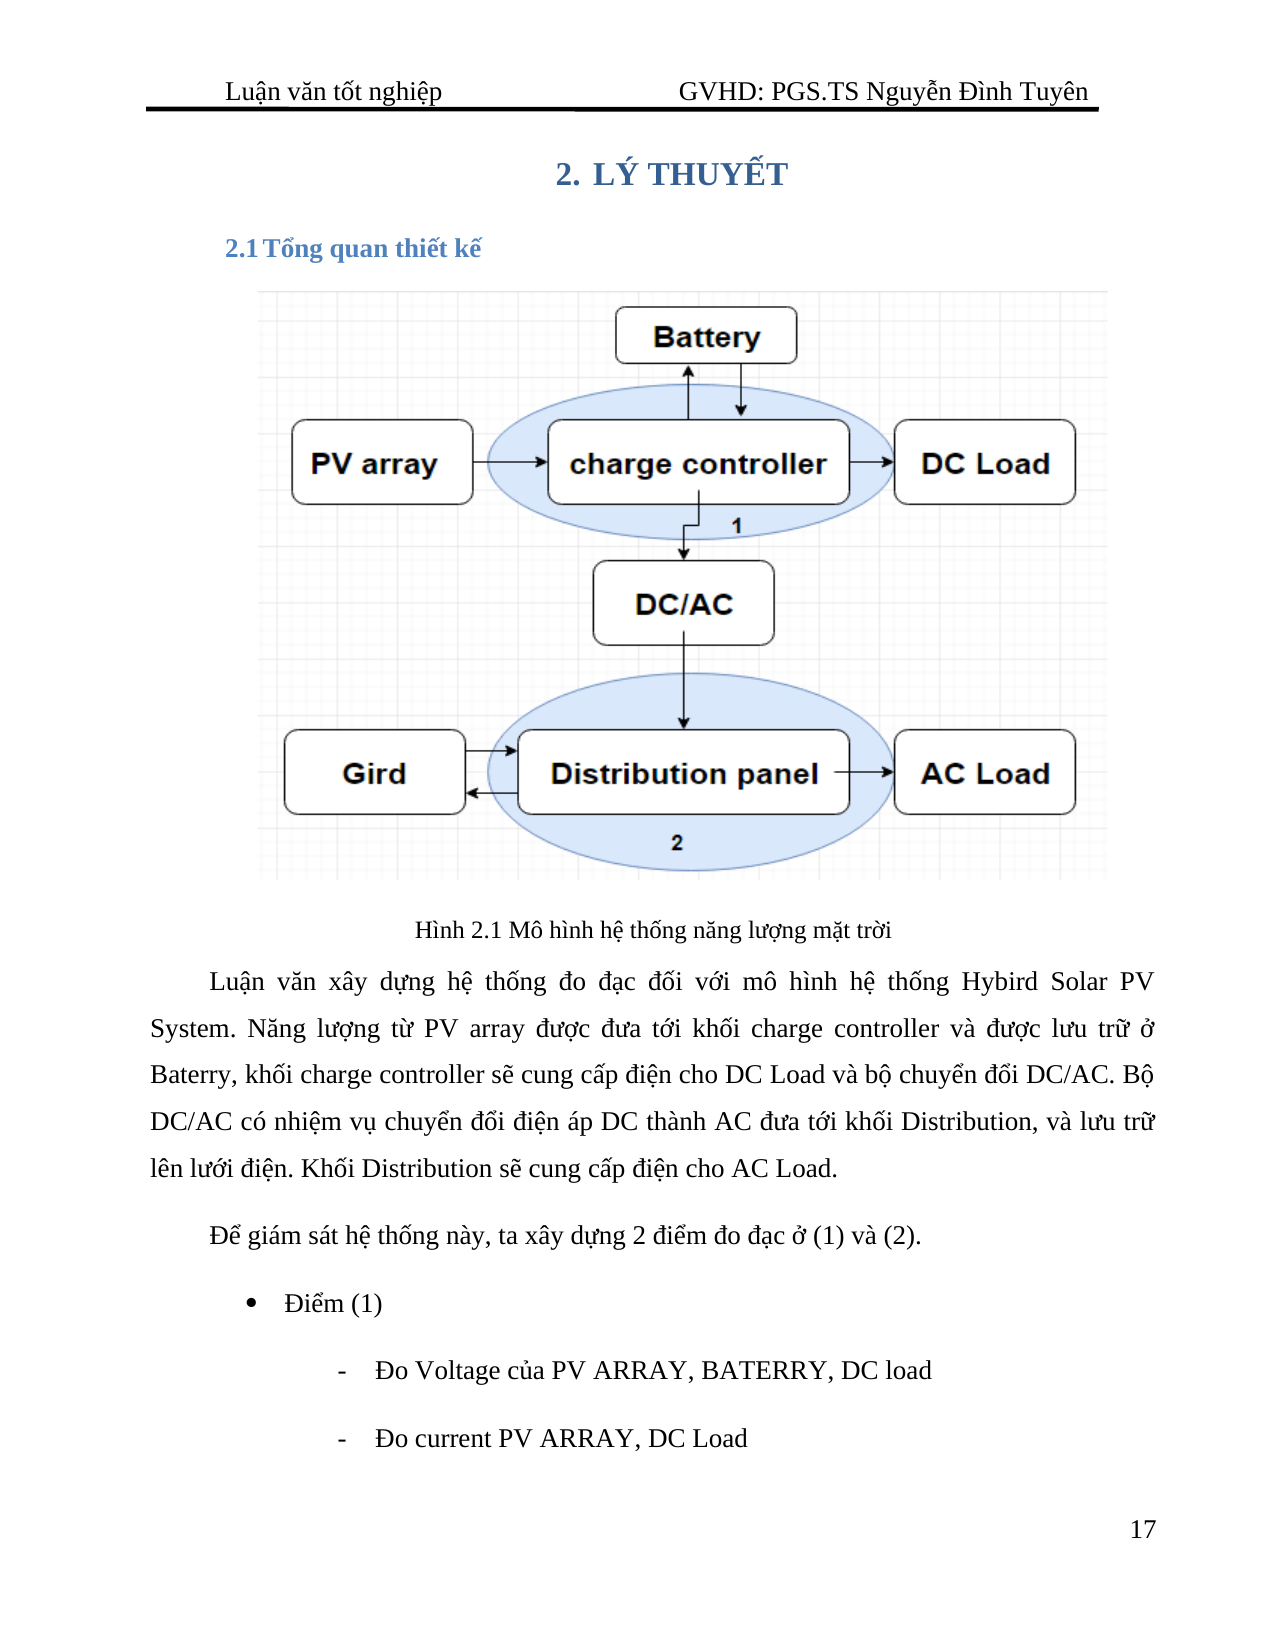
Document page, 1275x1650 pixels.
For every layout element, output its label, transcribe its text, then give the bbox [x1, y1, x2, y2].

subtitle LÝ THUYẾT [187, 154, 1156, 192]
subtitle Tổng quan thiết kế [225, 232, 1156, 264]
picture [257, 291, 1108, 880]
text Luận văn xây dựng hệ thống đo đạc đối với mô hình hệ thống Hybird Solar PV System. Năng lượng từ PV array được đưa tới khối charge controller và được lưu trữ ở Baterry, khối charge controller sẽ cung cấp điện cho DC Load và bộ chuyển đổi DC/AC. Bộ DC/AC có nhiệm vụ chuyển đổi điện áp DC thành AC đưa tới khối Distribution, và lưu trữ lên lưới điện. Khối Distribution sẽ cung cấp điện cho AC Load. [150, 965, 1156, 1183]
list Đo current PV ARRAY, DC Load [337, 1422, 1156, 1453]
list Đo Voltage của PV ARRAY, BATERRY, DC load [337, 1354, 1156, 1386]
text Để giám sát hệ thống này, ta xây dựng 2 điểm đo đạc ở (1) và (2). [150, 1219, 1156, 1250]
list Điểm (1) [247, 1287, 1156, 1318]
